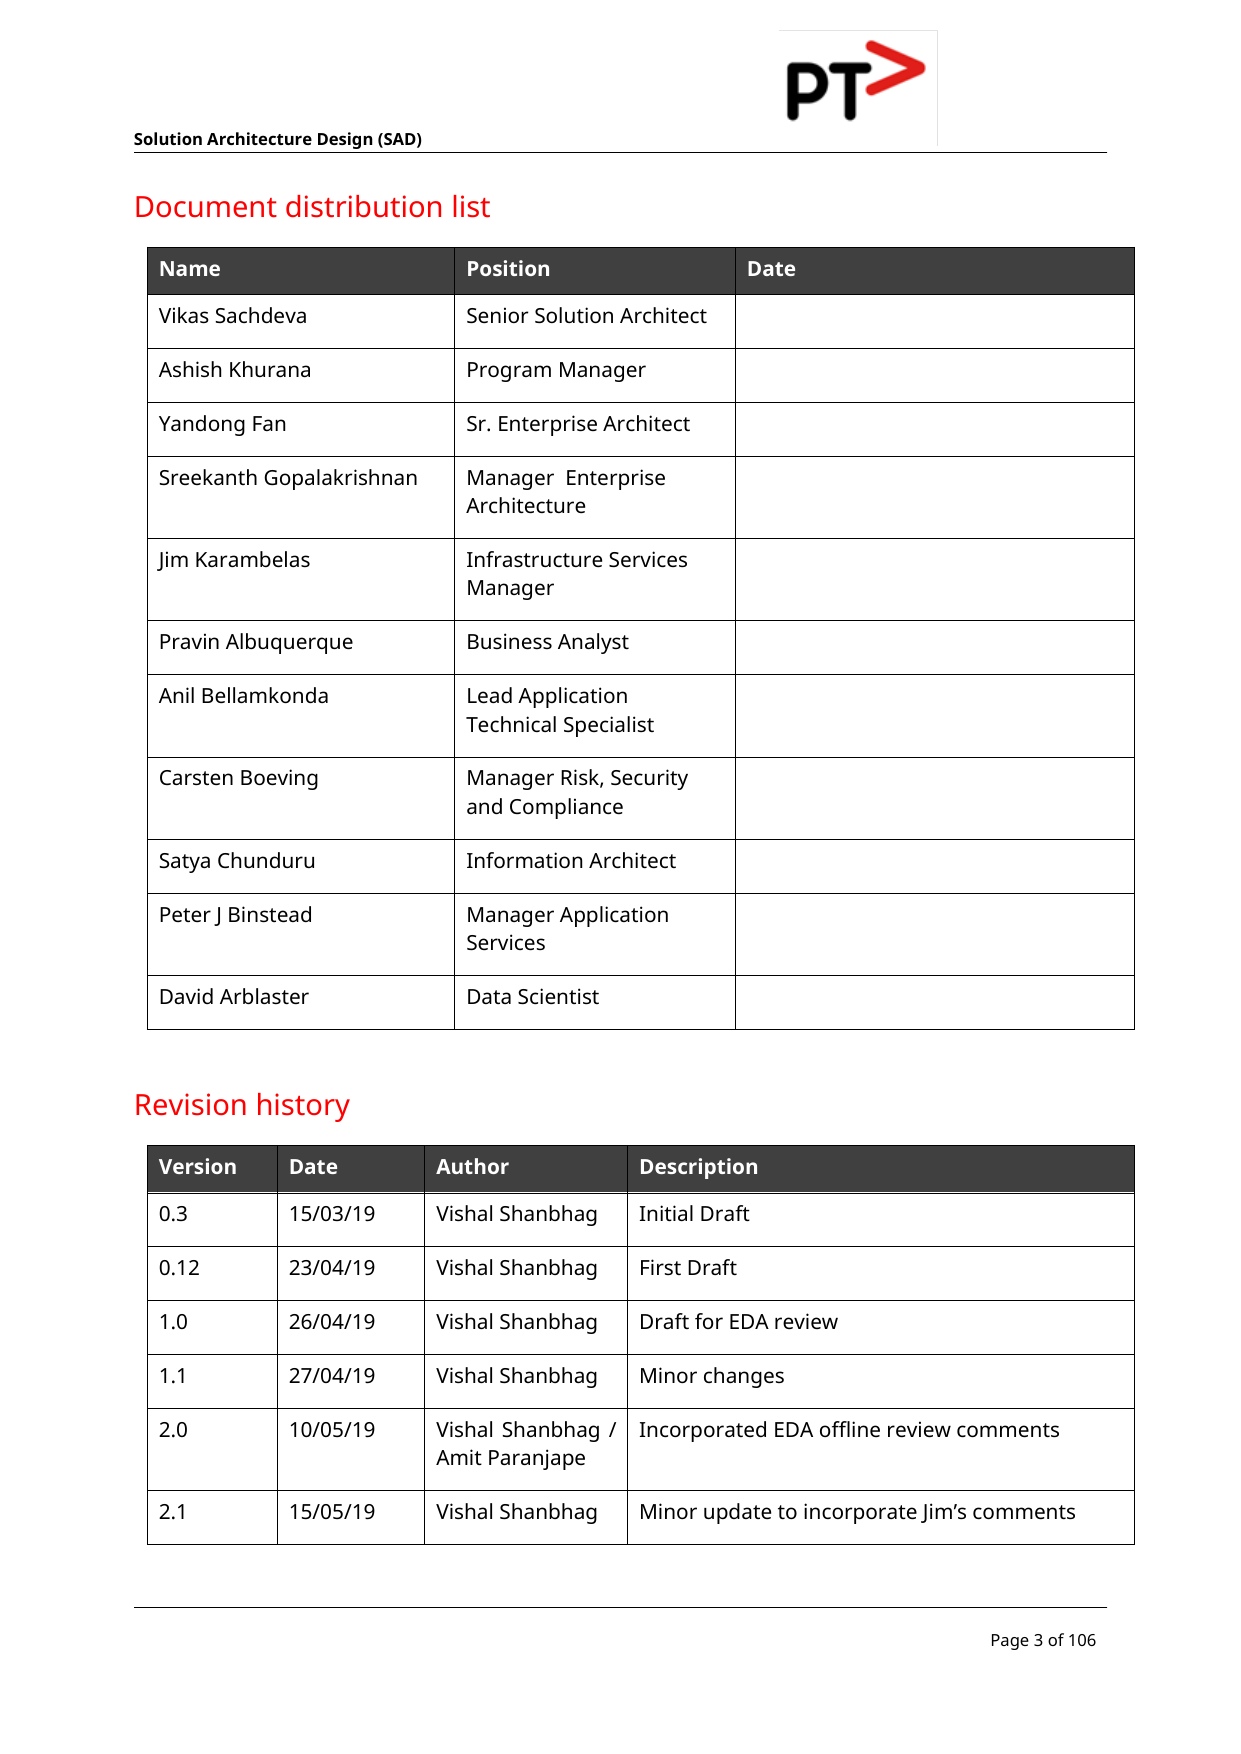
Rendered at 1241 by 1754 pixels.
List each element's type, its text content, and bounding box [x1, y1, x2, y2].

table_header Version [148, 1146, 277, 1192]
table_cell Yandong Fan [148, 403, 454, 456]
table_cell Program Manager [455, 349, 735, 402]
table_cell [736, 457, 1134, 538]
table_cell 27/04/19 [278, 1355, 424, 1408]
table_cell [736, 976, 1134, 1029]
table_cell [736, 539, 1134, 620]
table_cell [736, 840, 1134, 893]
table_cell [736, 675, 1134, 757]
table_cell 2.1 [148, 1491, 277, 1544]
table_cell Vishal Shanbhag [425, 1355, 627, 1408]
table_cell [736, 621, 1134, 674]
table_cell Manager Application Services [455, 894, 735, 975]
table_cell Peter J Binstead [148, 894, 454, 975]
table_cell Information Architect [455, 840, 735, 893]
table_cell 26/04/19 [278, 1301, 424, 1354]
table_header Date [278, 1146, 424, 1192]
table_cell 23/04/19 [278, 1247, 424, 1300]
table_cell [736, 349, 1134, 402]
table_cell Minor changes [628, 1355, 1134, 1408]
table_cell Manager Risk, Security and Compliance [455, 758, 735, 839]
table_cell Vishal Shanbhag [425, 1247, 627, 1300]
table_cell [736, 403, 1134, 456]
table_cell Pravin Albuquerque [148, 621, 454, 674]
table_header Author [425, 1146, 627, 1192]
table_cell 0.12 [148, 1247, 277, 1300]
table_cell [736, 894, 1134, 975]
table_cell Business Analyst [455, 621, 735, 674]
table_cell Sr. Enterprise Architect [455, 403, 735, 456]
table_cell Manager Enterprise Architecture [455, 457, 735, 538]
table_cell Satya Chunduru [148, 840, 454, 893]
table_cell Anil Bellamkonda [148, 675, 454, 757]
picture [779, 30, 939, 146]
table_cell 15/03/19 [278, 1194, 424, 1246]
table_cell Sreekanth Gopalakrishnan [148, 457, 454, 538]
table_cell 0.3 [148, 1194, 277, 1246]
table_cell Incorporated EDA offline review comments [628, 1409, 1134, 1490]
table_cell Minor update to incorporate Jim’s comments [628, 1491, 1134, 1544]
table_cell Ashish Khurana [148, 349, 454, 402]
table_header Position [455, 248, 735, 294]
table_cell Initial Draft [628, 1194, 1134, 1246]
table_cell 1.0 [148, 1301, 277, 1354]
table_cell David Arblaster [148, 976, 454, 1029]
table_cell 1.1 [148, 1355, 277, 1408]
table_cell 2.0 [148, 1409, 277, 1490]
table_cell Vishal Shanbhag [425, 1491, 627, 1544]
table_cell Draft for EDA review [628, 1301, 1134, 1354]
table_cell Vishal Shanbhag [425, 1301, 627, 1354]
table_header Name [148, 248, 454, 294]
table_cell Infrastructure Services Manager [455, 539, 735, 620]
table_cell 15/05/19 [278, 1491, 424, 1544]
table_cell First Draft [628, 1247, 1134, 1300]
table_cell Data Scientist [455, 976, 735, 1029]
table_cell Lead Application Technical Specialist [455, 675, 735, 757]
table_cell [736, 295, 1134, 348]
table_cell Senior Solution Architect [455, 295, 735, 348]
table_header Date [736, 248, 1134, 294]
table_cell [736, 758, 1134, 839]
table_cell Vishal Shanbhag [425, 1194, 627, 1246]
table_header Description [628, 1146, 1134, 1192]
table_cell Vishal Shanbhag / Amit Paranjape [425, 1409, 627, 1490]
table_cell Carsten Boeving [148, 758, 454, 839]
table_cell 10/05/19 [278, 1409, 424, 1490]
text Document distribution list [134, 186, 1107, 226]
table_cell Vikas Sachdeva [148, 295, 454, 348]
table_cell Jim Karambelas [148, 539, 454, 620]
text Revision history [134, 1084, 1107, 1124]
